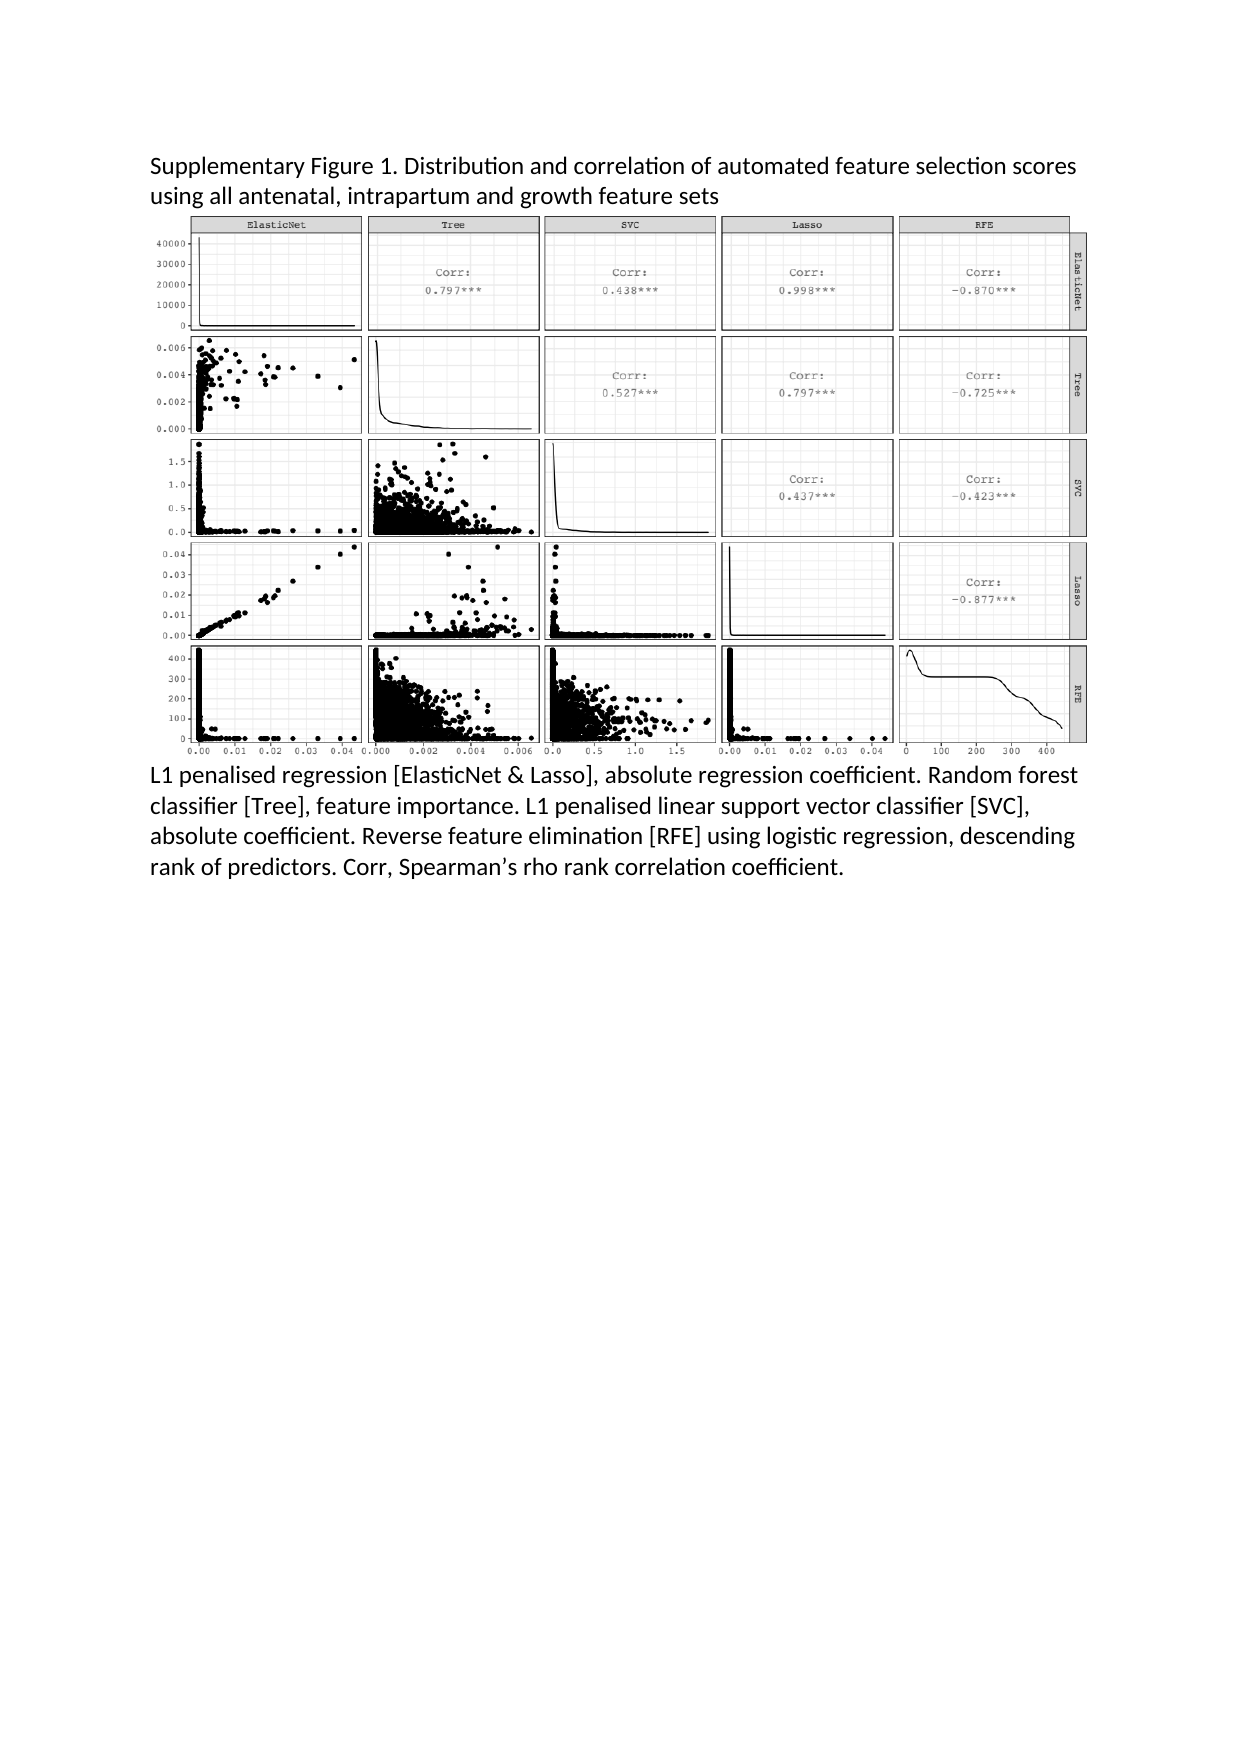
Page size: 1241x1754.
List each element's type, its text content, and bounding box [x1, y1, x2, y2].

text Supplementary Figure 1. Distribution and correlation of automated feature selection scores using all antenatal, intrapartum and growth feature sets [150, 150, 1090, 211]
text L1 penalised regression [ElasticNet & Lasso], absolute regression coefficient. Random forest classifier [Tree], feature importance. L1 penalised linear support vector classifier [SVC], absolute coefficient. Reverse feature elimination [RFE] using logistic regression, descending rank of predictors. Corr, Spearman’s rho rank correlation coefficient. [150, 760, 1090, 882]
